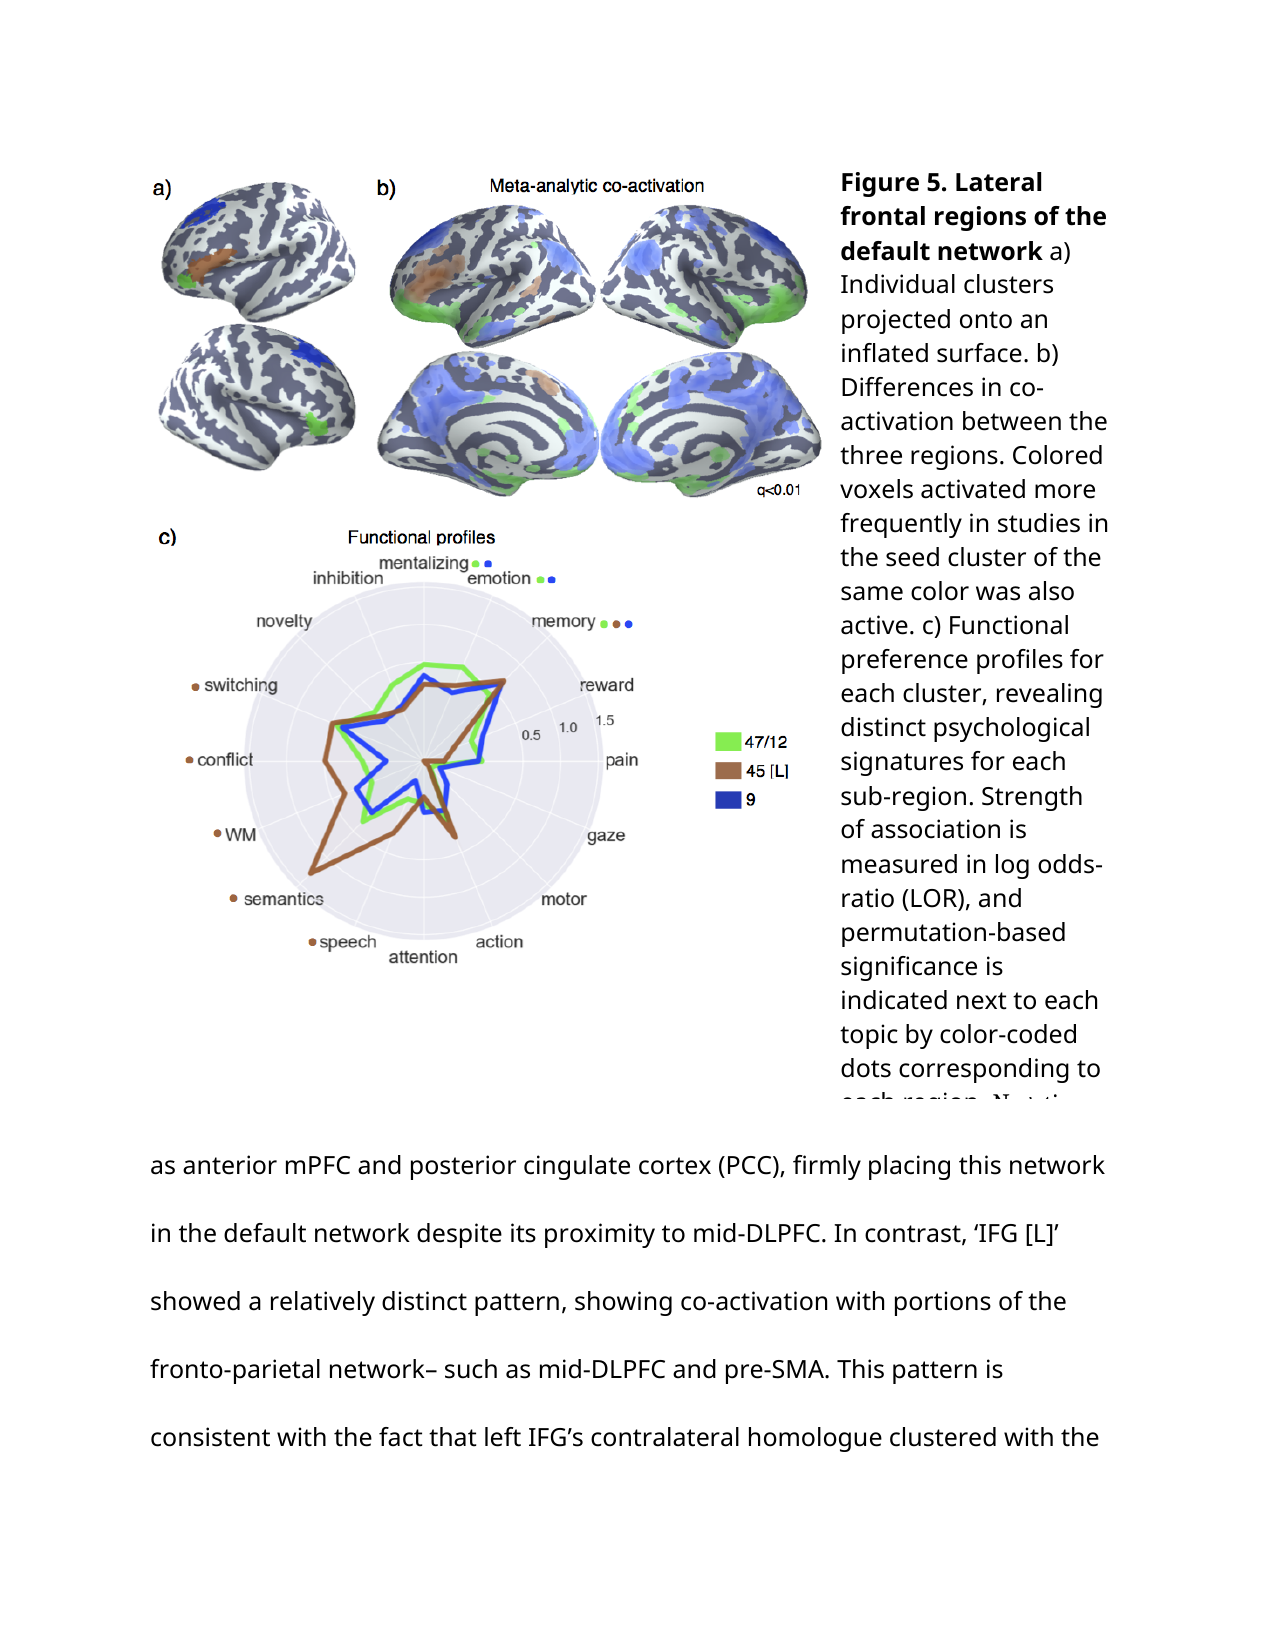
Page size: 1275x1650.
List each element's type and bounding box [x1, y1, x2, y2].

text [150, 150, 1125, 1454]
picture [150, 168, 826, 973]
